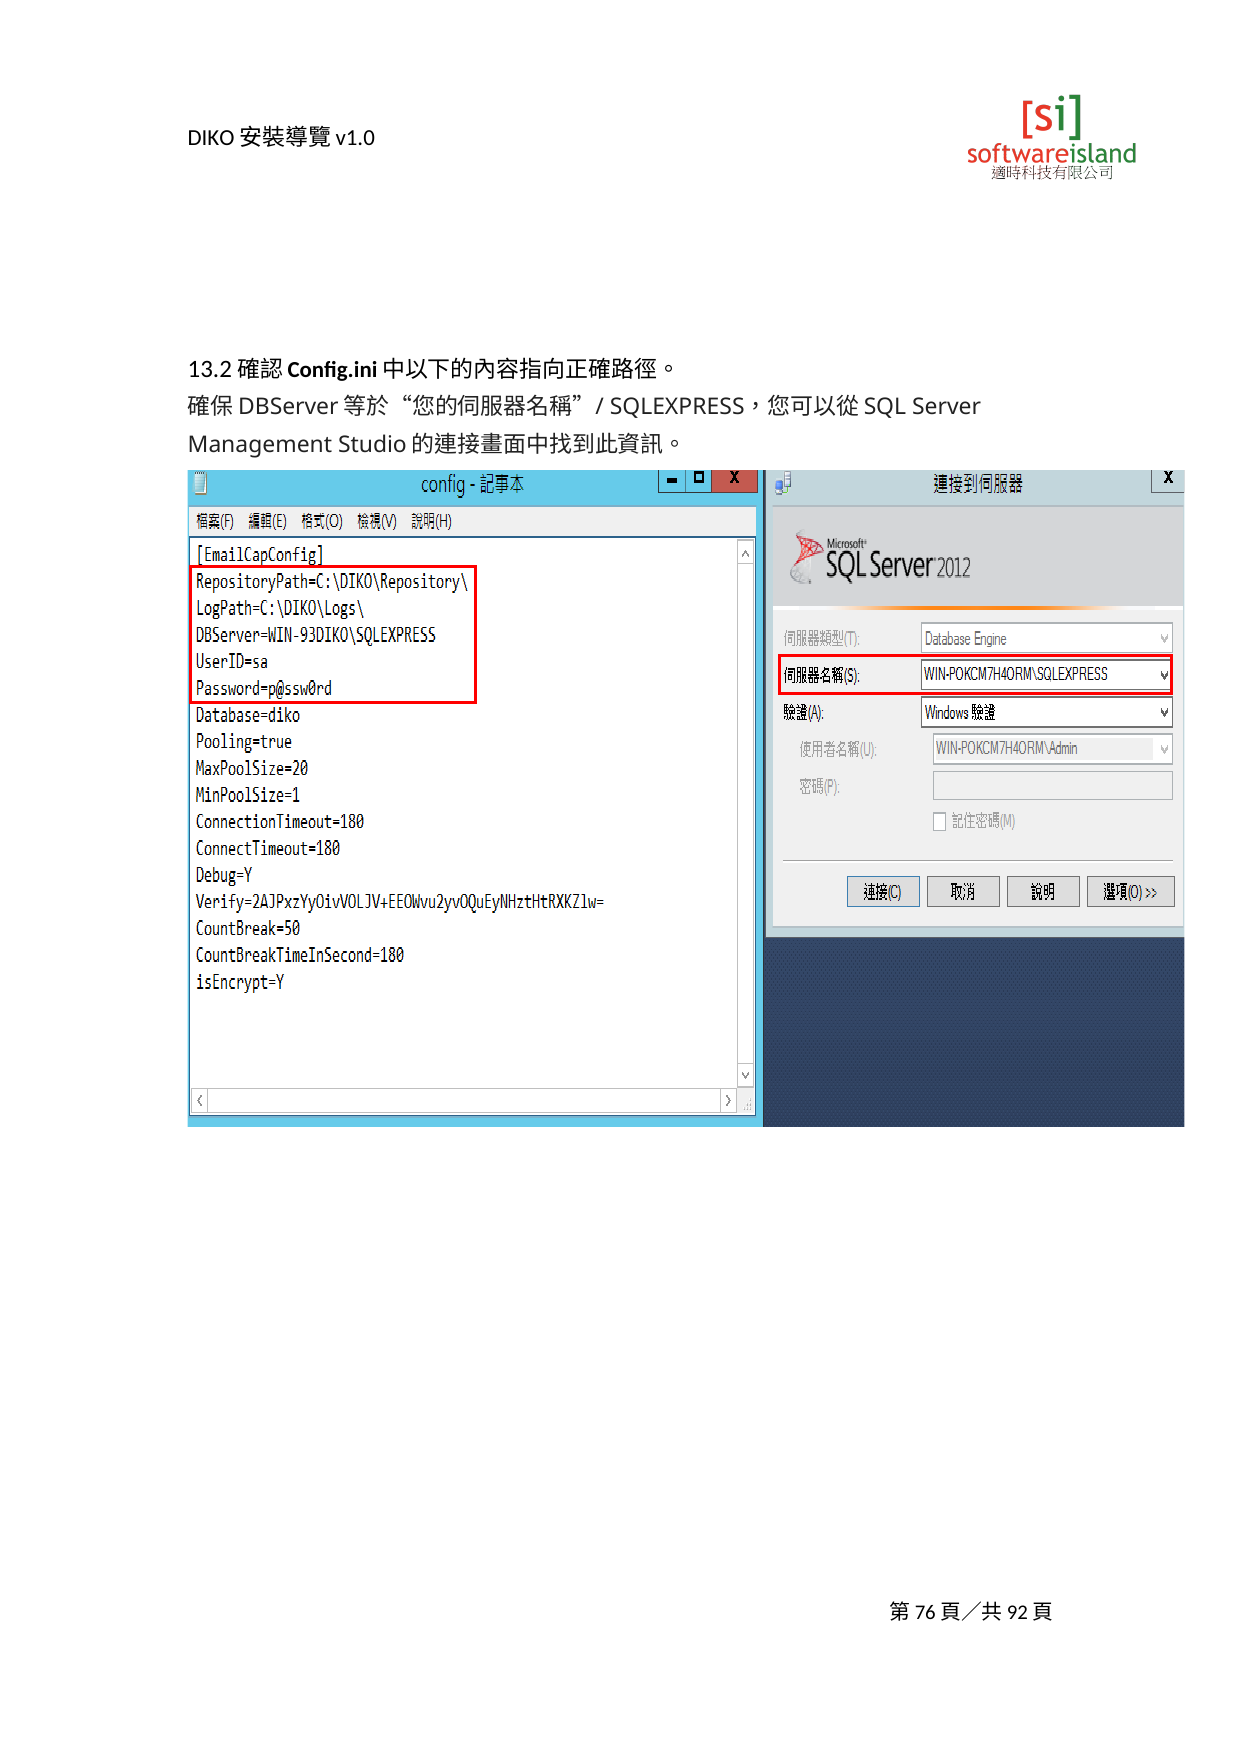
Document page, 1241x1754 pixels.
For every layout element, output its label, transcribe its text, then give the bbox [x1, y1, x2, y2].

text 13.2確認Config.ini中以下的內容指向正確路徑。 確保DBServer等於“您的伺服器名稱”/ SQLEXPRESS，您可以從SQL Server Management Studio的連接畫面中找到此資訊。 [187, 349, 1053, 461]
picture [187, 470, 1185, 1127]
picture [967, 89, 1137, 180]
